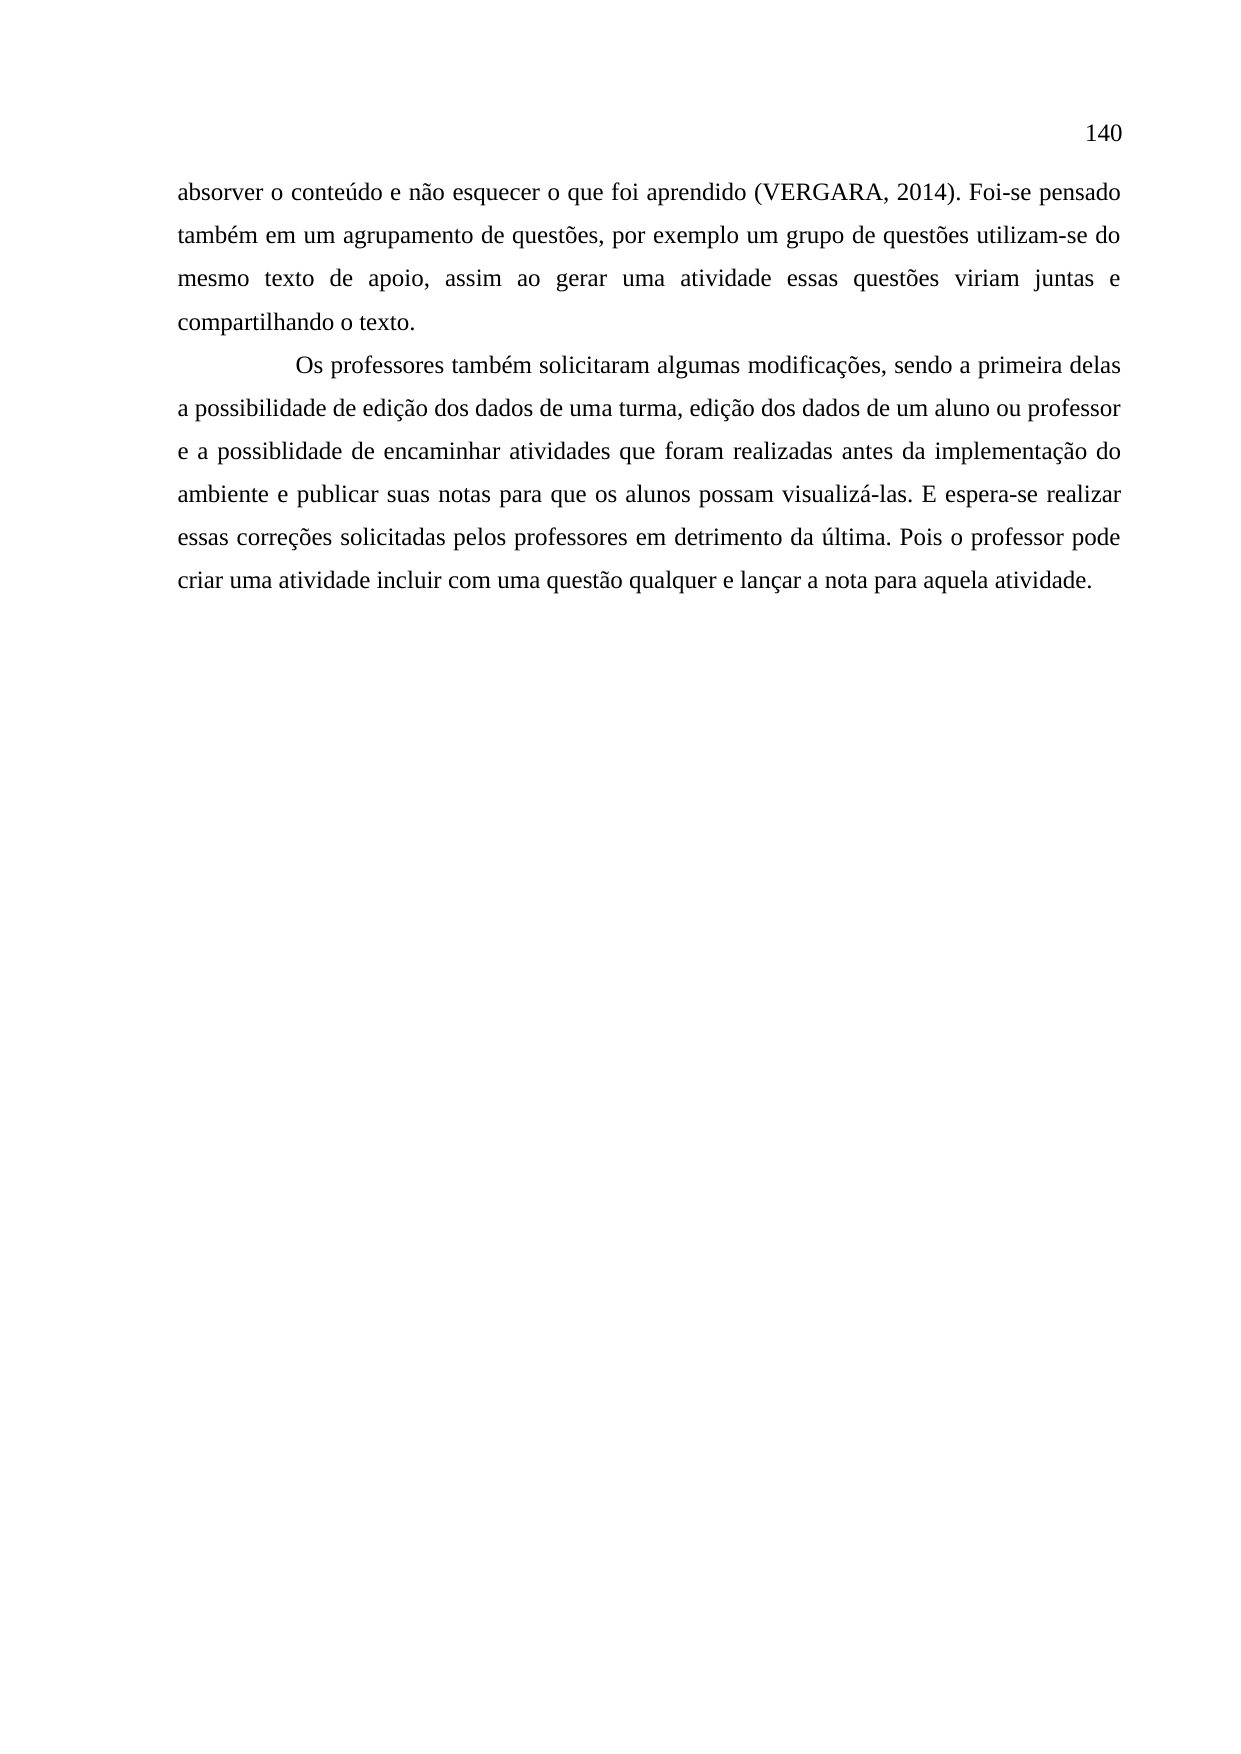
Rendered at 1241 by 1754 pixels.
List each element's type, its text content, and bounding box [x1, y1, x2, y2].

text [177, 177, 1122, 335]
text Os professores também solicitaram algumas modificações, sendo a primeira delas a possibilidade de edição dos dados de uma turma, edição dos dados de um aluno ou professor e a possiblidade de encaminhar atividades que foram realizadas antes da implementação do ambiente e publicar suas notas para que os alunos possam visualizá-las. E espera-se realizar essas correções solicitadas pelos professores em detrimento da última. Pois o professor pode criar uma atividade incluir com uma questão qualquer e lançar a nota para aquela atividade. [177, 350, 1122, 594]
